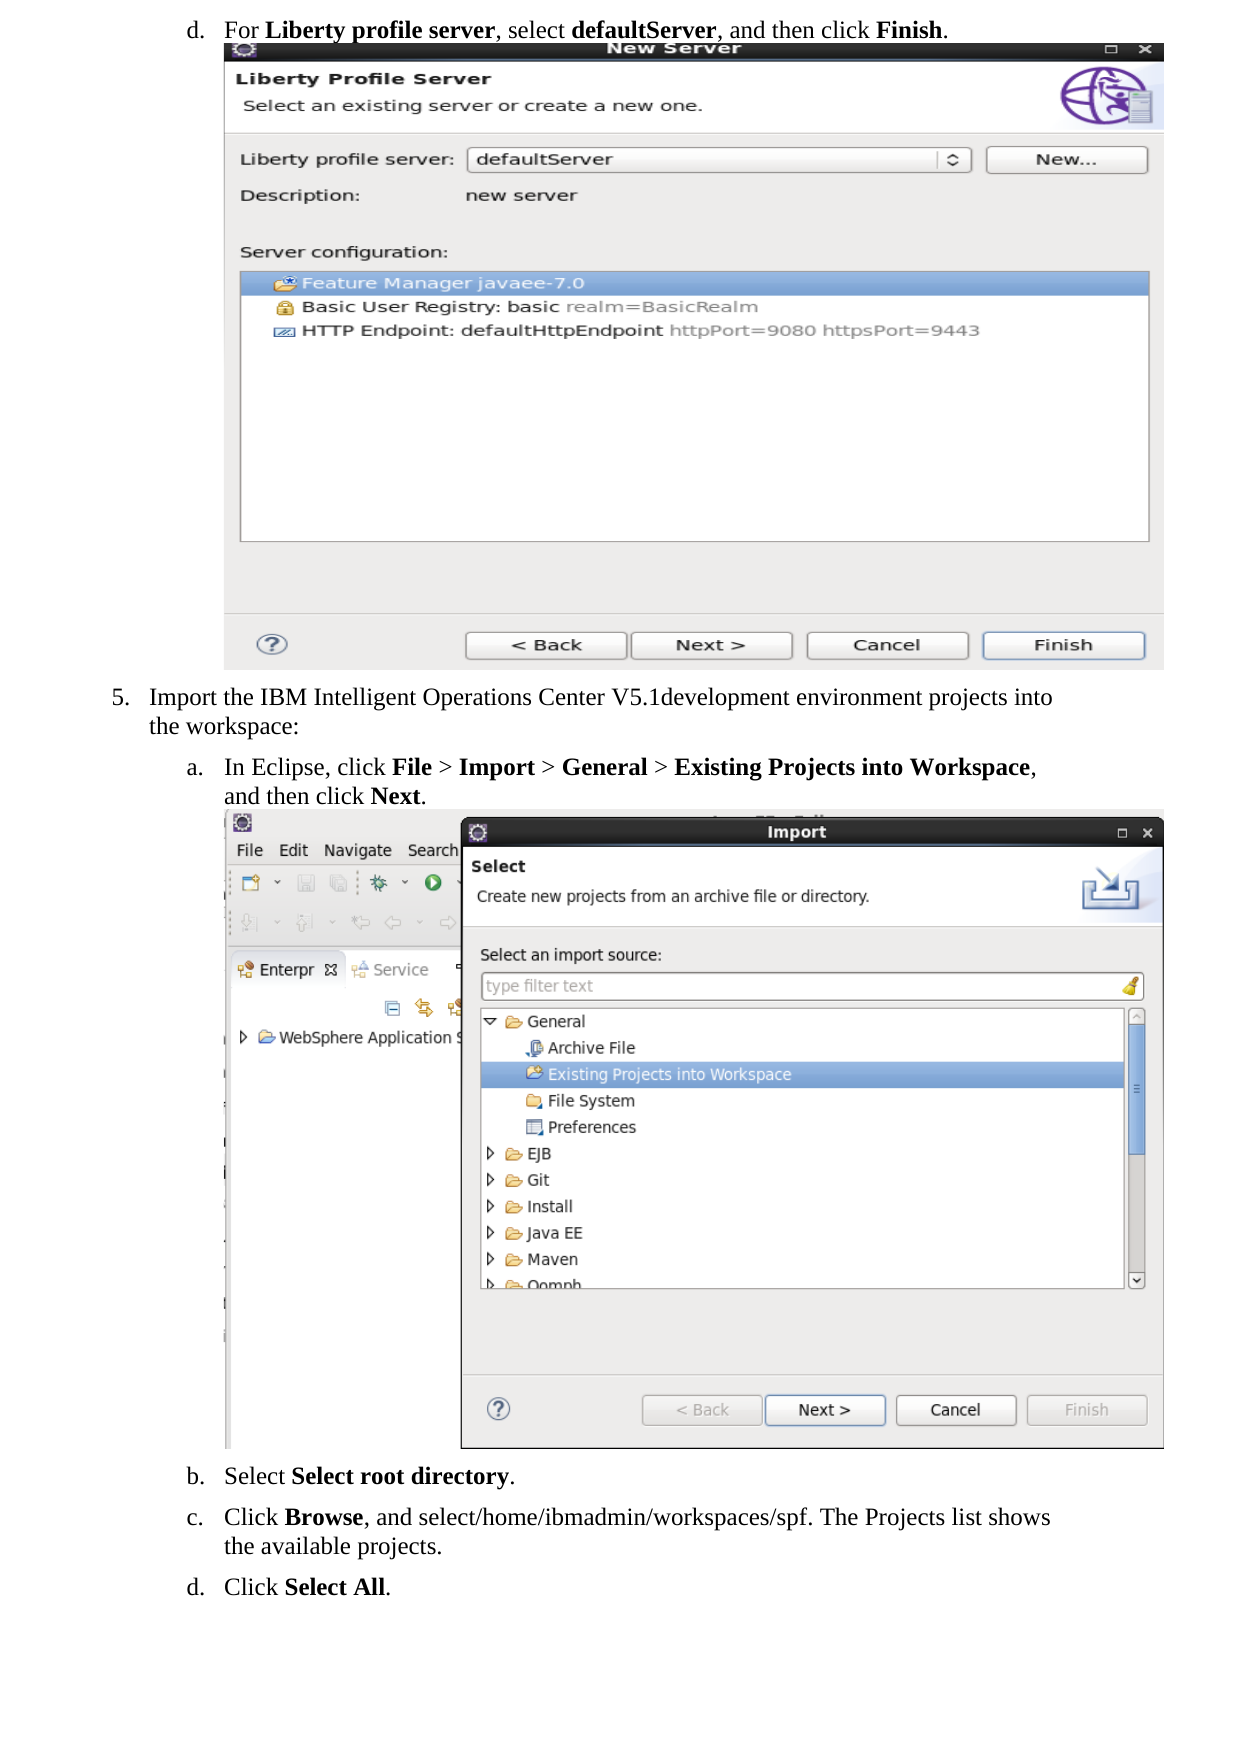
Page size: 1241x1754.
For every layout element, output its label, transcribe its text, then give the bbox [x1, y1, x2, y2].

list Select Select root directory. [186, 1461, 1078, 1489]
list Click Select All. [186, 1572, 1078, 1601]
list Import the IBM Intelligent Operations Center V5.1development environment projects into the workspace: [111, 682, 1078, 740]
picture [223, 809, 1164, 1449]
list Click Browse, and select/home/ibmadmin/workspaces/spf. The Projects list shows the available projects. [186, 1502, 1078, 1559]
picture [223, 43, 1164, 670]
